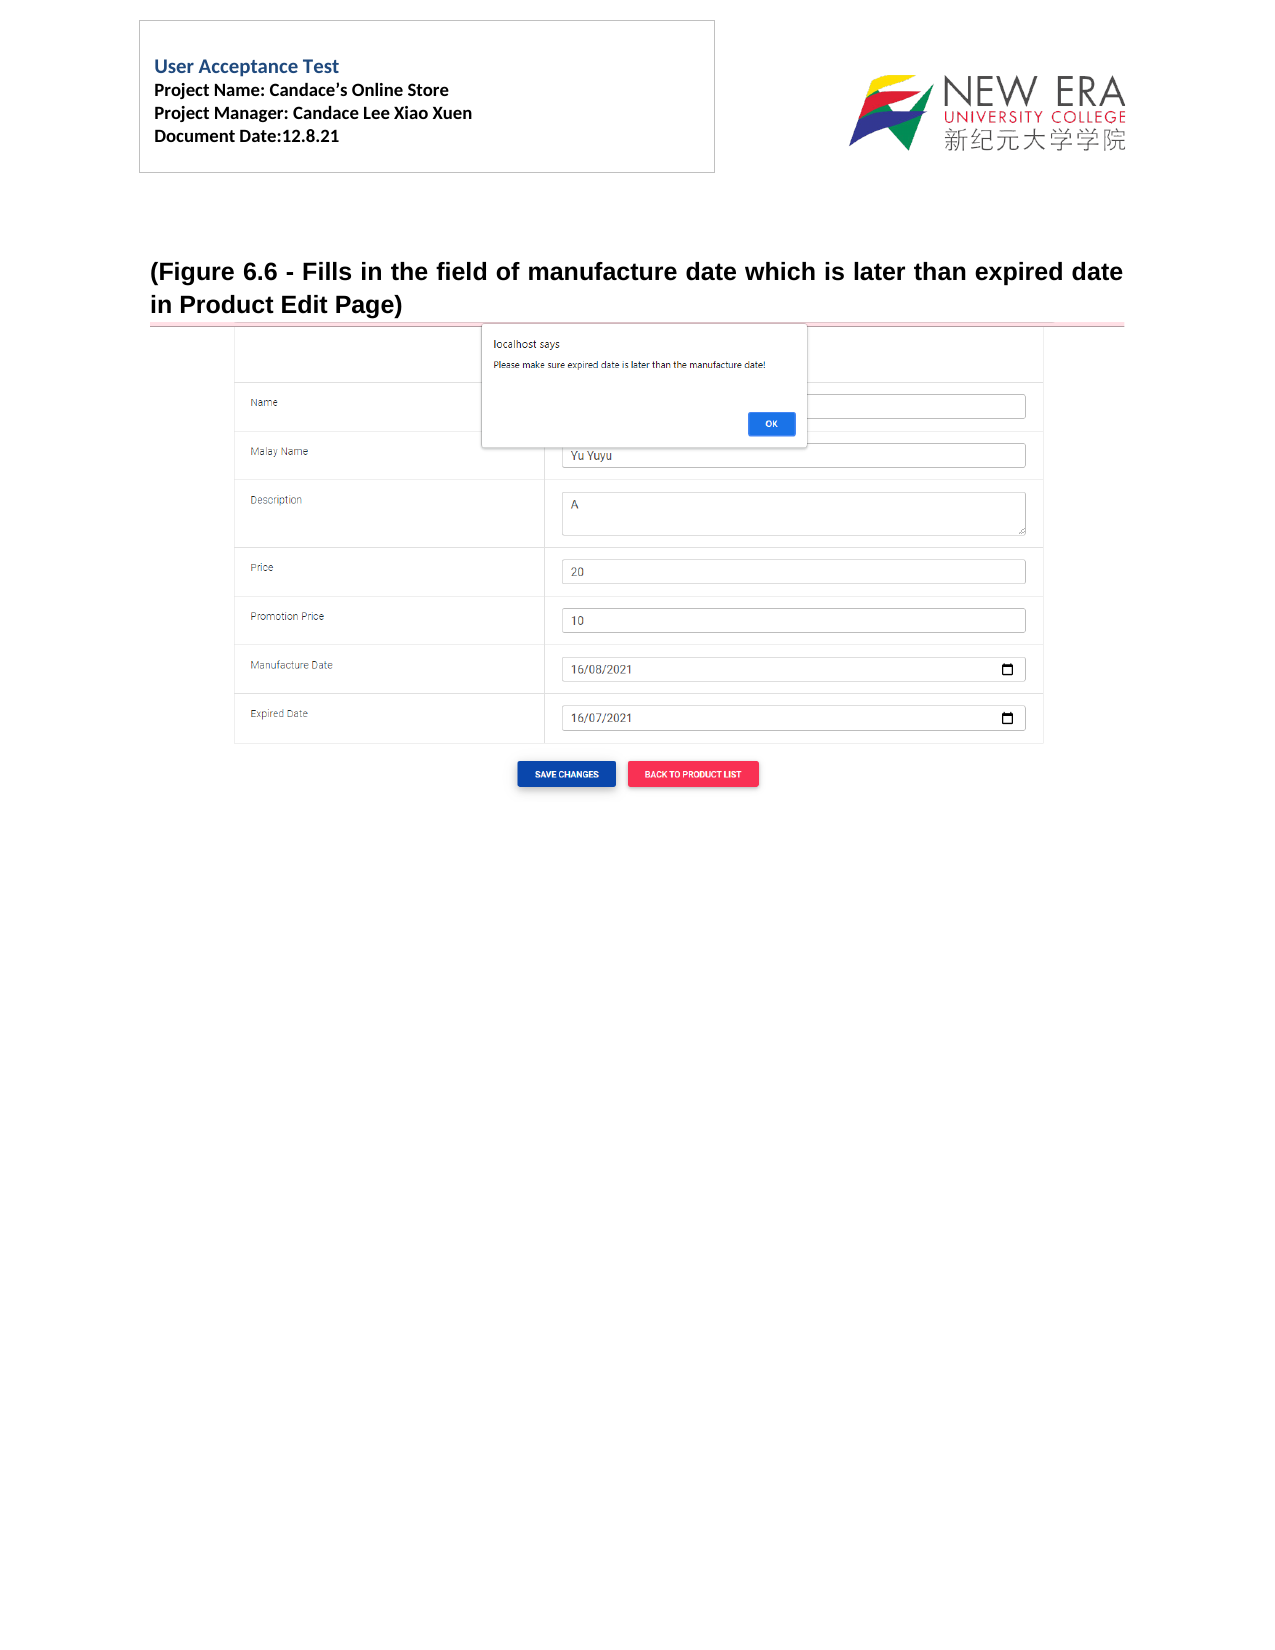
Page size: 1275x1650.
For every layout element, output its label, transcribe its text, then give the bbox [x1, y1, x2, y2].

picture [848, 75, 1125, 151]
picture [150, 322, 1125, 802]
text (Figure 6.6 - Fills in the field of manufacture date which is later than expired date in Product Edit Page) [150, 257, 1125, 318]
